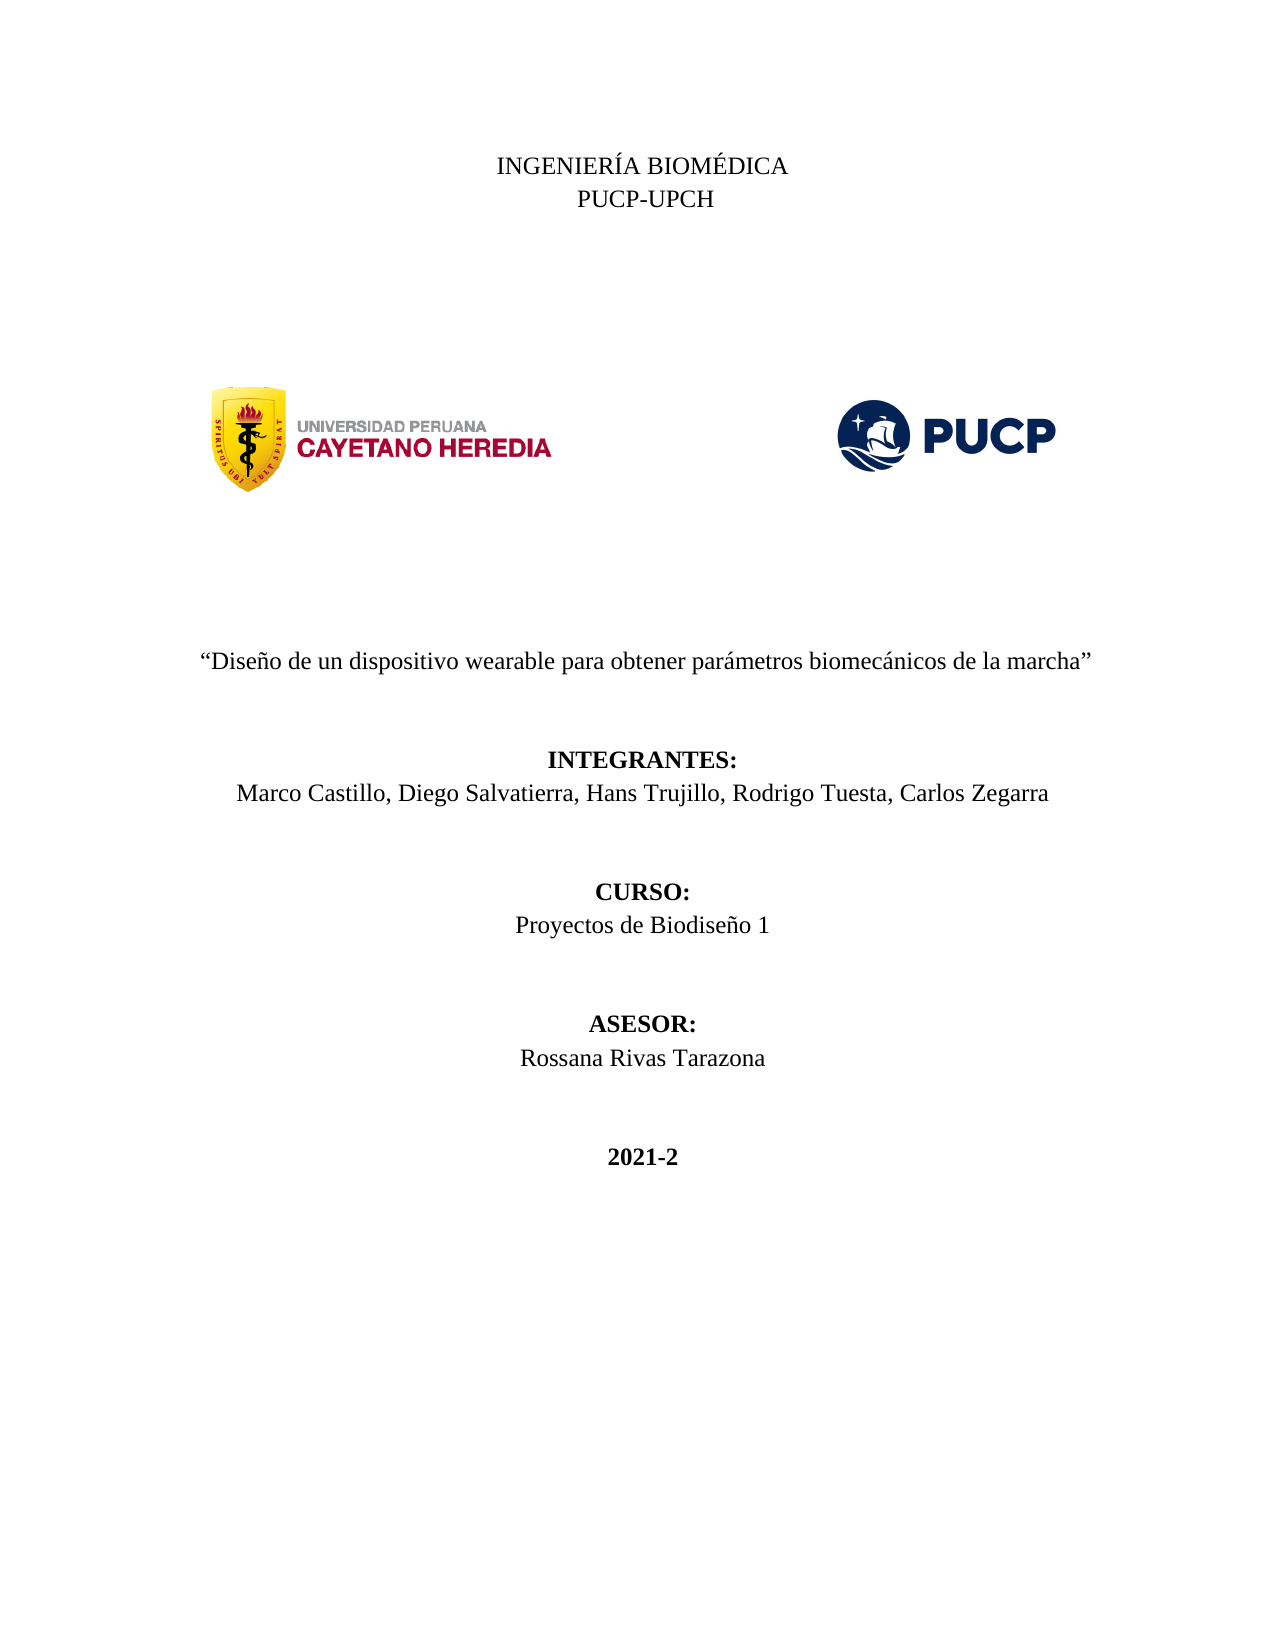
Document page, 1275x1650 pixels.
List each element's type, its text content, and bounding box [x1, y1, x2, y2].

text CURSO: [192, 877, 1093, 906]
text INGENIERÍA BIOMÉDICA [192, 151, 1093, 180]
text Rossana Rivas Tarazona [192, 1043, 1093, 1071]
picture [191, 375, 569, 500]
text 2021-2 [192, 1142, 1093, 1170]
text “Diseño de un dispositivo wearable para obtener parámetros biomecánicos de la marcha” [192, 646, 1093, 675]
text INTEGRANTES: [192, 745, 1093, 774]
text ASESOR: [192, 1009, 1093, 1038]
text PUCP-UPCH [192, 184, 1093, 213]
picture [801, 394, 1093, 478]
text Proyectos de Biodiseño 1 [192, 911, 1093, 939]
text Marco Castillo, Diego Salvatierra, Hans Trujillo, Rodrigo Tuesta, Carlos Zegarra [192, 778, 1093, 807]
